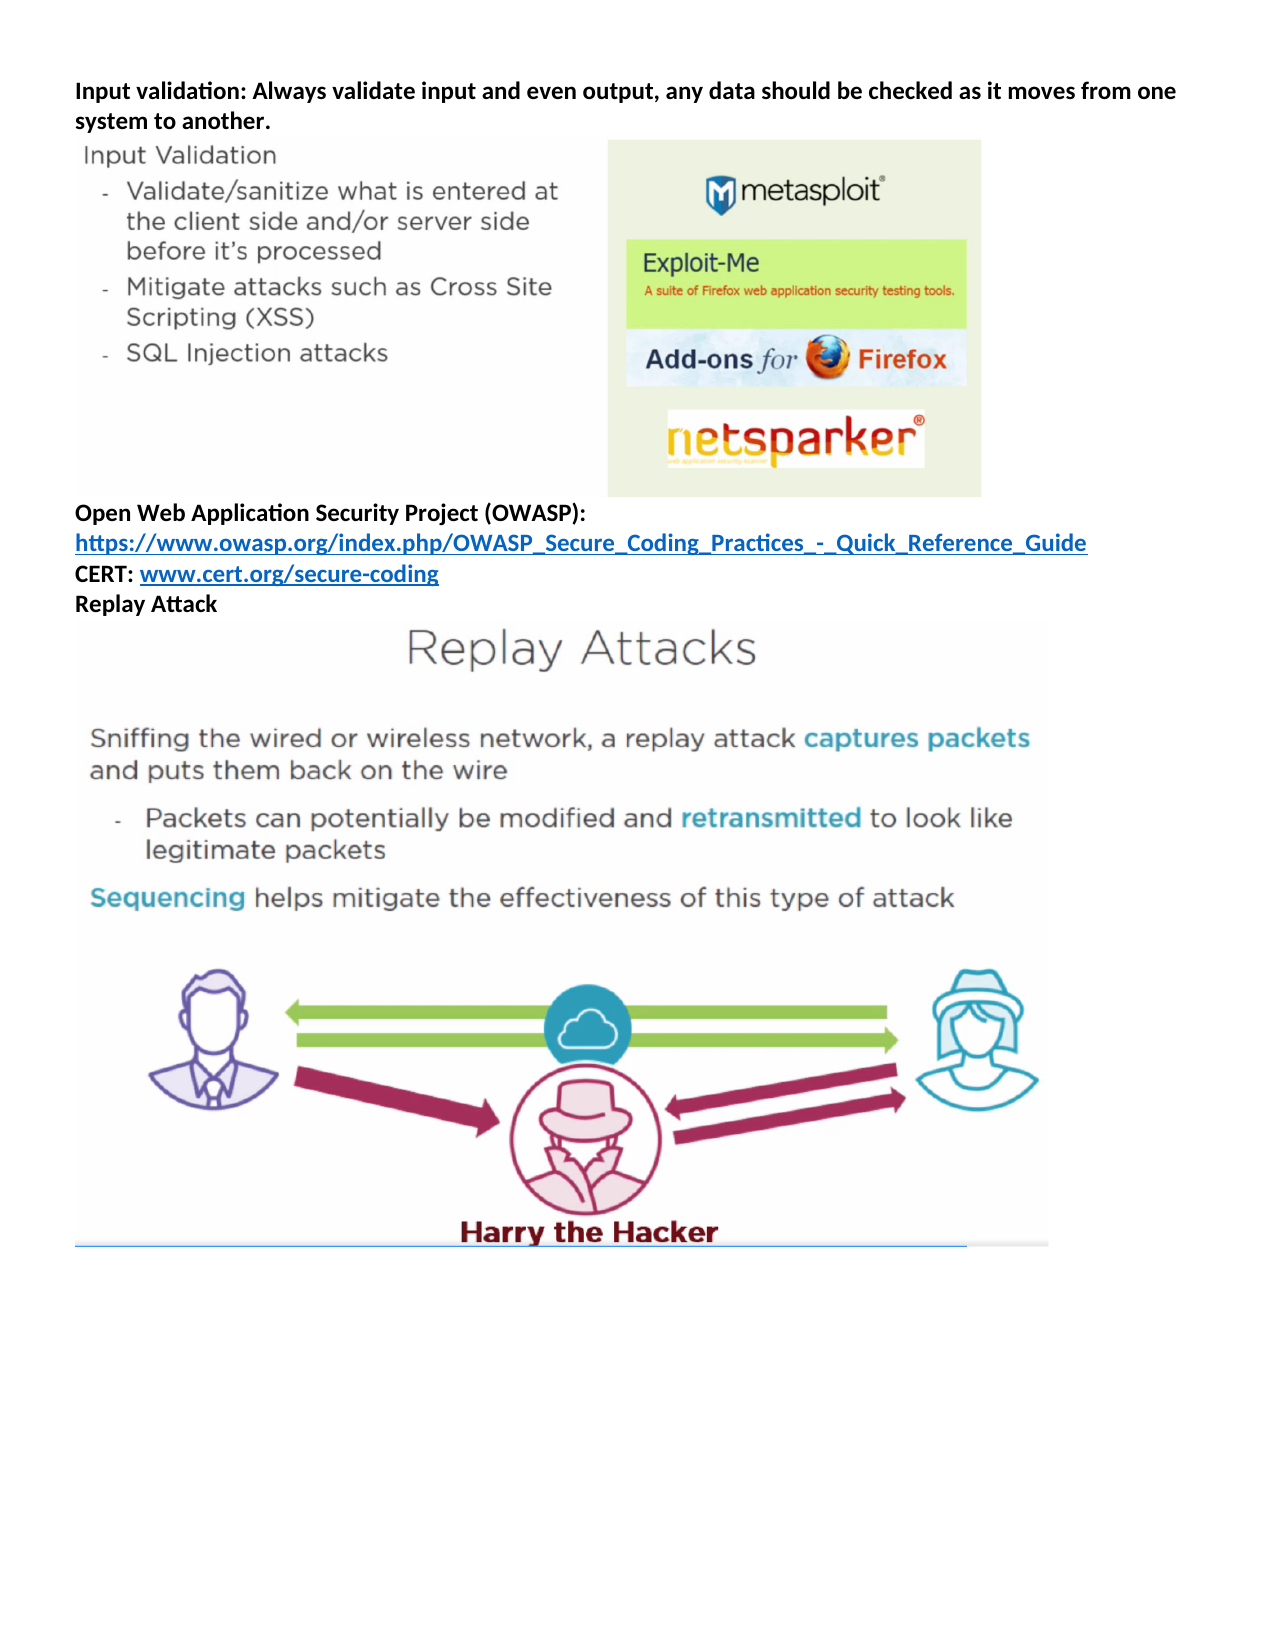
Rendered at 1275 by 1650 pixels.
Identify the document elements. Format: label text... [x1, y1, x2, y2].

picture [75, 136, 982, 497]
text Replay Attack [75, 588, 1200, 619]
text CERT: www.cert.org/secure-coding [75, 558, 1200, 588]
text Open Web Application Security Project (OWASP): https://www.owasp.org/index.php/OWASP_Secure_Coding_Practices_-_Quick_Reference_Guide [75, 497, 1200, 558]
picture [75, 619, 1049, 1247]
text Input validation: Always validate input and even output, any data should be checked as it moves from one system to another. [75, 75, 1200, 136]
